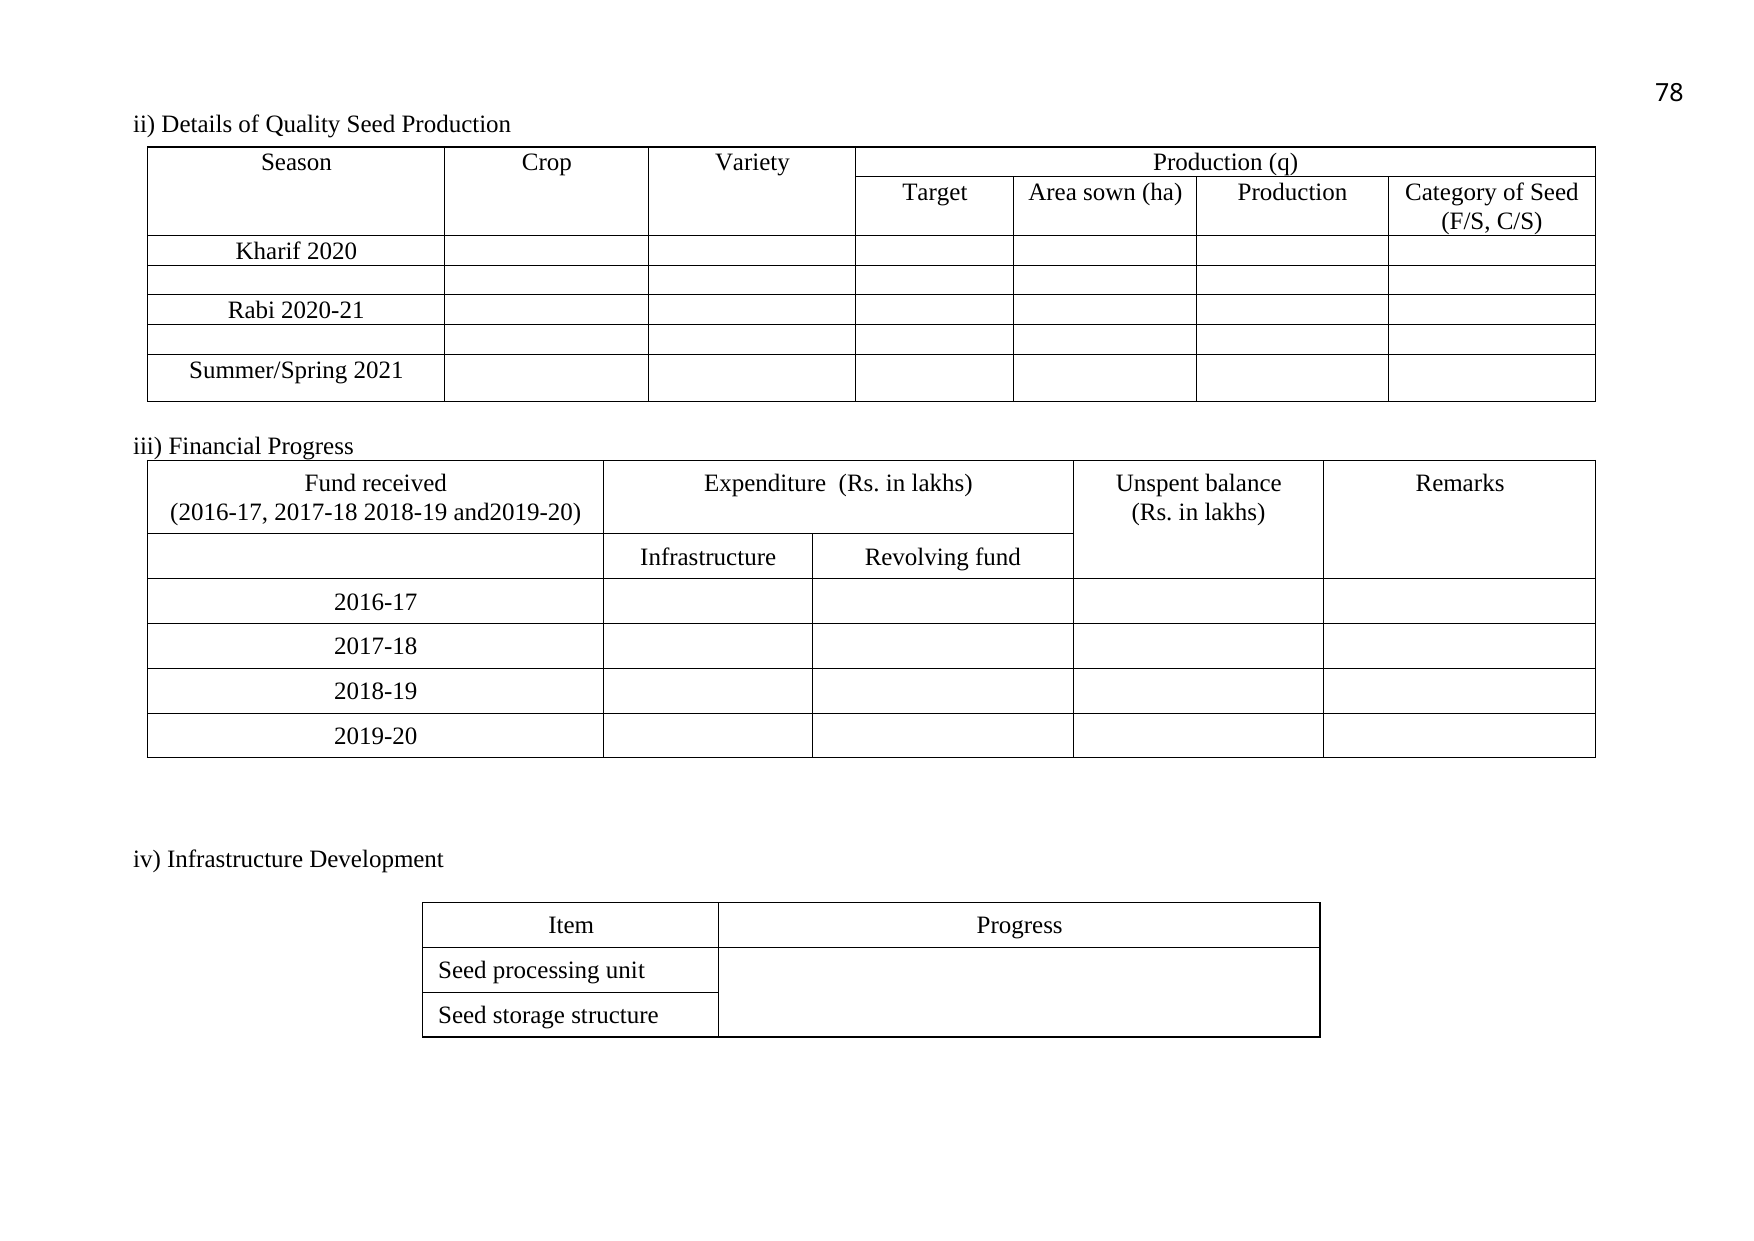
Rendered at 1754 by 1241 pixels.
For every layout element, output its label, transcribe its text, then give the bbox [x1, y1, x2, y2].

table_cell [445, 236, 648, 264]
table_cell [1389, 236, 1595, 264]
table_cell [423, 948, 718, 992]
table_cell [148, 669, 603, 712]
text iv) Infrastructure Development [59, 844, 1684, 873]
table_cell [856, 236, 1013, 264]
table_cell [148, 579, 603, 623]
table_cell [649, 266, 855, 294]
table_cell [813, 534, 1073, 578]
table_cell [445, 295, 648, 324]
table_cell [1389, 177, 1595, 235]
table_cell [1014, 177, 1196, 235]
text ii) Details of Quality Seed Production [59, 109, 1684, 138]
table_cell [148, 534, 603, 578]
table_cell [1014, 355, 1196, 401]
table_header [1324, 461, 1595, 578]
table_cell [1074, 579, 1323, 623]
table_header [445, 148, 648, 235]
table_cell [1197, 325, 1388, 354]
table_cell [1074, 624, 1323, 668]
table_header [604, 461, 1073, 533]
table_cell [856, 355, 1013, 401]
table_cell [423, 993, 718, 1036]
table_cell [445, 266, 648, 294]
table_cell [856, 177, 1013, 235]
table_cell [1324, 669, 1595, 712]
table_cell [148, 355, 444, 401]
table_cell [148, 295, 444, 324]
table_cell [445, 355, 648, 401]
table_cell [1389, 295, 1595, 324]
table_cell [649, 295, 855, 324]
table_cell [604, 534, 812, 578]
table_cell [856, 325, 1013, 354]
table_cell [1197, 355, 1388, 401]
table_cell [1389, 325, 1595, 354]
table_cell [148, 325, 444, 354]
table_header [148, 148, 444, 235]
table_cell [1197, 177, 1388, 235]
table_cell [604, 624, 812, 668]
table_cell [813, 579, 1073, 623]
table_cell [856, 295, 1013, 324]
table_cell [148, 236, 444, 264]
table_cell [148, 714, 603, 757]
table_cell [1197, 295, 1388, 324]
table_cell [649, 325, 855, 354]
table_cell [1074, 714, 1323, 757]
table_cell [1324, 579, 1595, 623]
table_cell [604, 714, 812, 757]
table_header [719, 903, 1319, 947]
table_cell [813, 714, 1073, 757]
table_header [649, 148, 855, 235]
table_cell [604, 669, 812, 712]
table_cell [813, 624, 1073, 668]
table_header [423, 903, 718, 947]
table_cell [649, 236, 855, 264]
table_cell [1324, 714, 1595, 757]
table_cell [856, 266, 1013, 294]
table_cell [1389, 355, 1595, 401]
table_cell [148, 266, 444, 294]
text iii) Financial Progress [59, 431, 1684, 460]
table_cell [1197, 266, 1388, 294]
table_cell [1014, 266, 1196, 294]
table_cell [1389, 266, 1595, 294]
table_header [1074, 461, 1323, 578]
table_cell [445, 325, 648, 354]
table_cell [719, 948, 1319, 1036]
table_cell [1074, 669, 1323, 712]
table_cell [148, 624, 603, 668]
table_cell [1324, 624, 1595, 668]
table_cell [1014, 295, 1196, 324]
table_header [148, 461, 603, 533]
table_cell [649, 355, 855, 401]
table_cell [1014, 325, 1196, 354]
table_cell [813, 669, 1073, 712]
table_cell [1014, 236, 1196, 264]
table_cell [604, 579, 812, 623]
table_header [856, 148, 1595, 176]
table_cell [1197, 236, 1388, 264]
